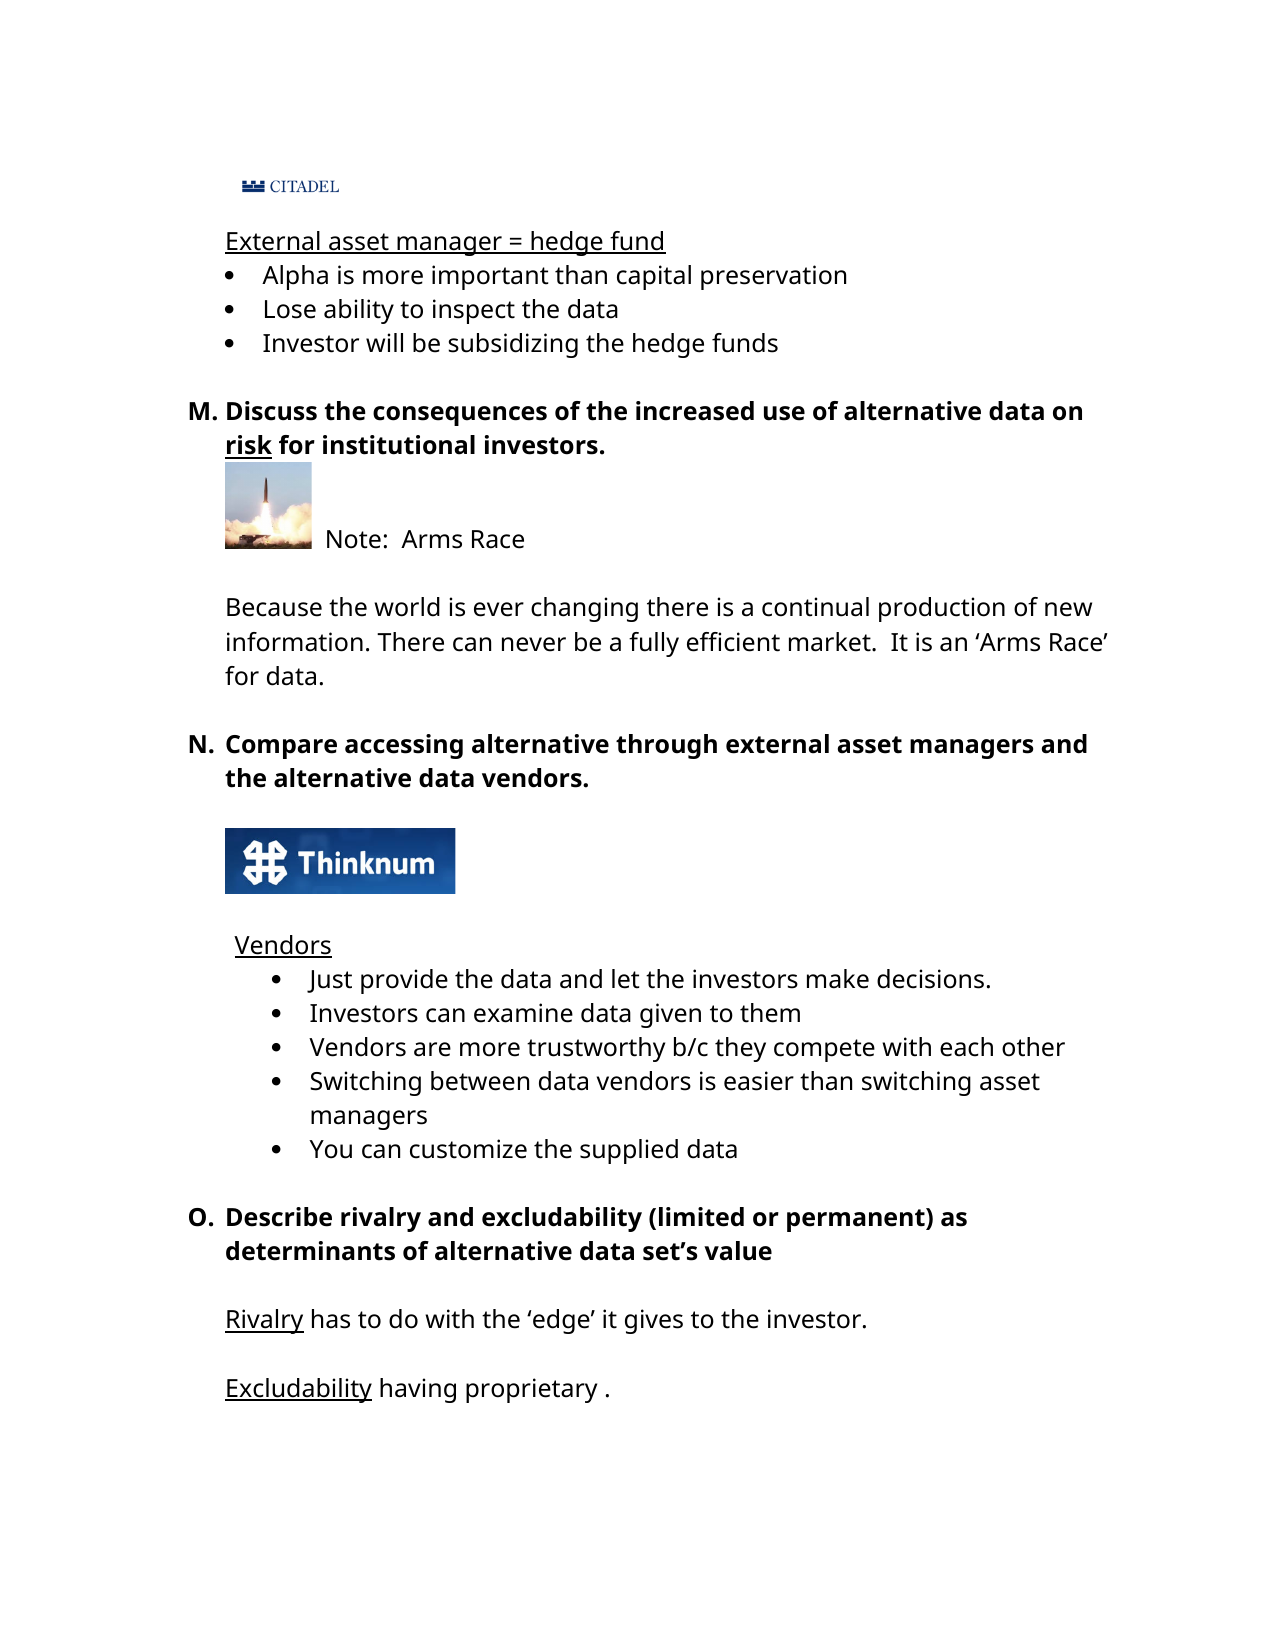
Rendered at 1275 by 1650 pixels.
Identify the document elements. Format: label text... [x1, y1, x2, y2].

text Note: Arms Race [225, 462, 1125, 556]
list Compare accessing alternative through external asset managers and the alternative data vendors. [187, 726, 1125, 794]
picture [225, 828, 456, 894]
list Just provide the data and let the investors make decisions. [272, 961, 1125, 996]
picture [225, 462, 312, 549]
list You can customize the supplied data [272, 1132, 1125, 1166]
list Excludability having proprietary . [225, 1370, 1125, 1404]
list Lose ability to inspect the data [225, 292, 1125, 326]
text Because the world is ever changing there is a continual production of new information. There can never be a fully efficient market. It is an ‘Arms Race’ for data. [225, 590, 1125, 692]
list Investor will be subsidizing the hedge funds [225, 326, 1125, 360]
list Switching between data vendors is easier than switching asset managers [272, 1064, 1125, 1132]
list Rivalry has to do with the ‘edge’ it gives to the investor. [225, 1302, 1125, 1336]
text External asset manager = hedge fund [187, 223, 1125, 258]
list Investors can examine data given to them [272, 996, 1125, 1029]
list Alpha is more important than capital preservation [225, 258, 1125, 292]
list Vendors are more trustworthy b/c they compete with each other [272, 1029, 1125, 1064]
list Discuss the consequences of the increased use of alternative data on risk for institutional investors. [187, 394, 1125, 462]
list Describe rivalry and excludability (limited or permanent) as determinants of alternative data set’s value [187, 1200, 1125, 1268]
text Vendors [234, 927, 1125, 961]
picture [225, 150, 356, 224]
